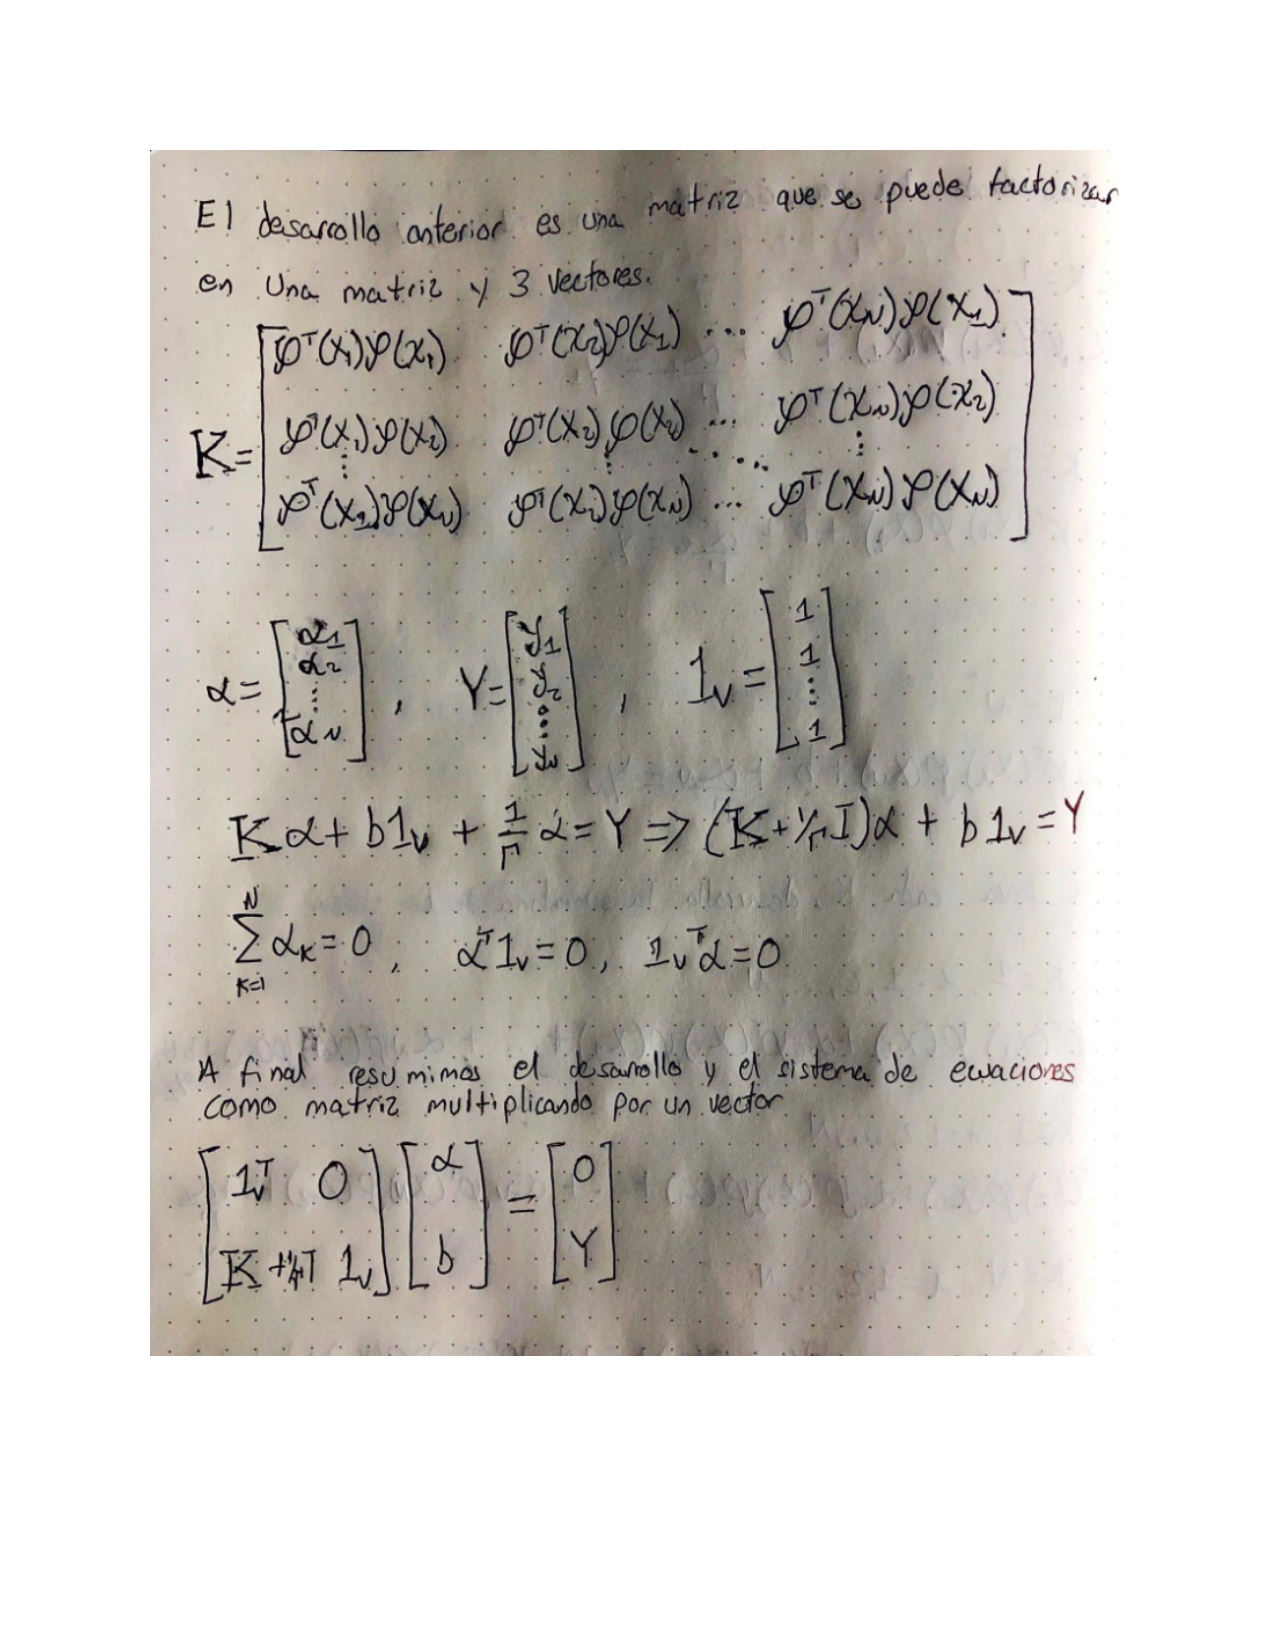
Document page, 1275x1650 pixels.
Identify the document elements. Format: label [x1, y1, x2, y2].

picture [150, 150, 1125, 1356]
